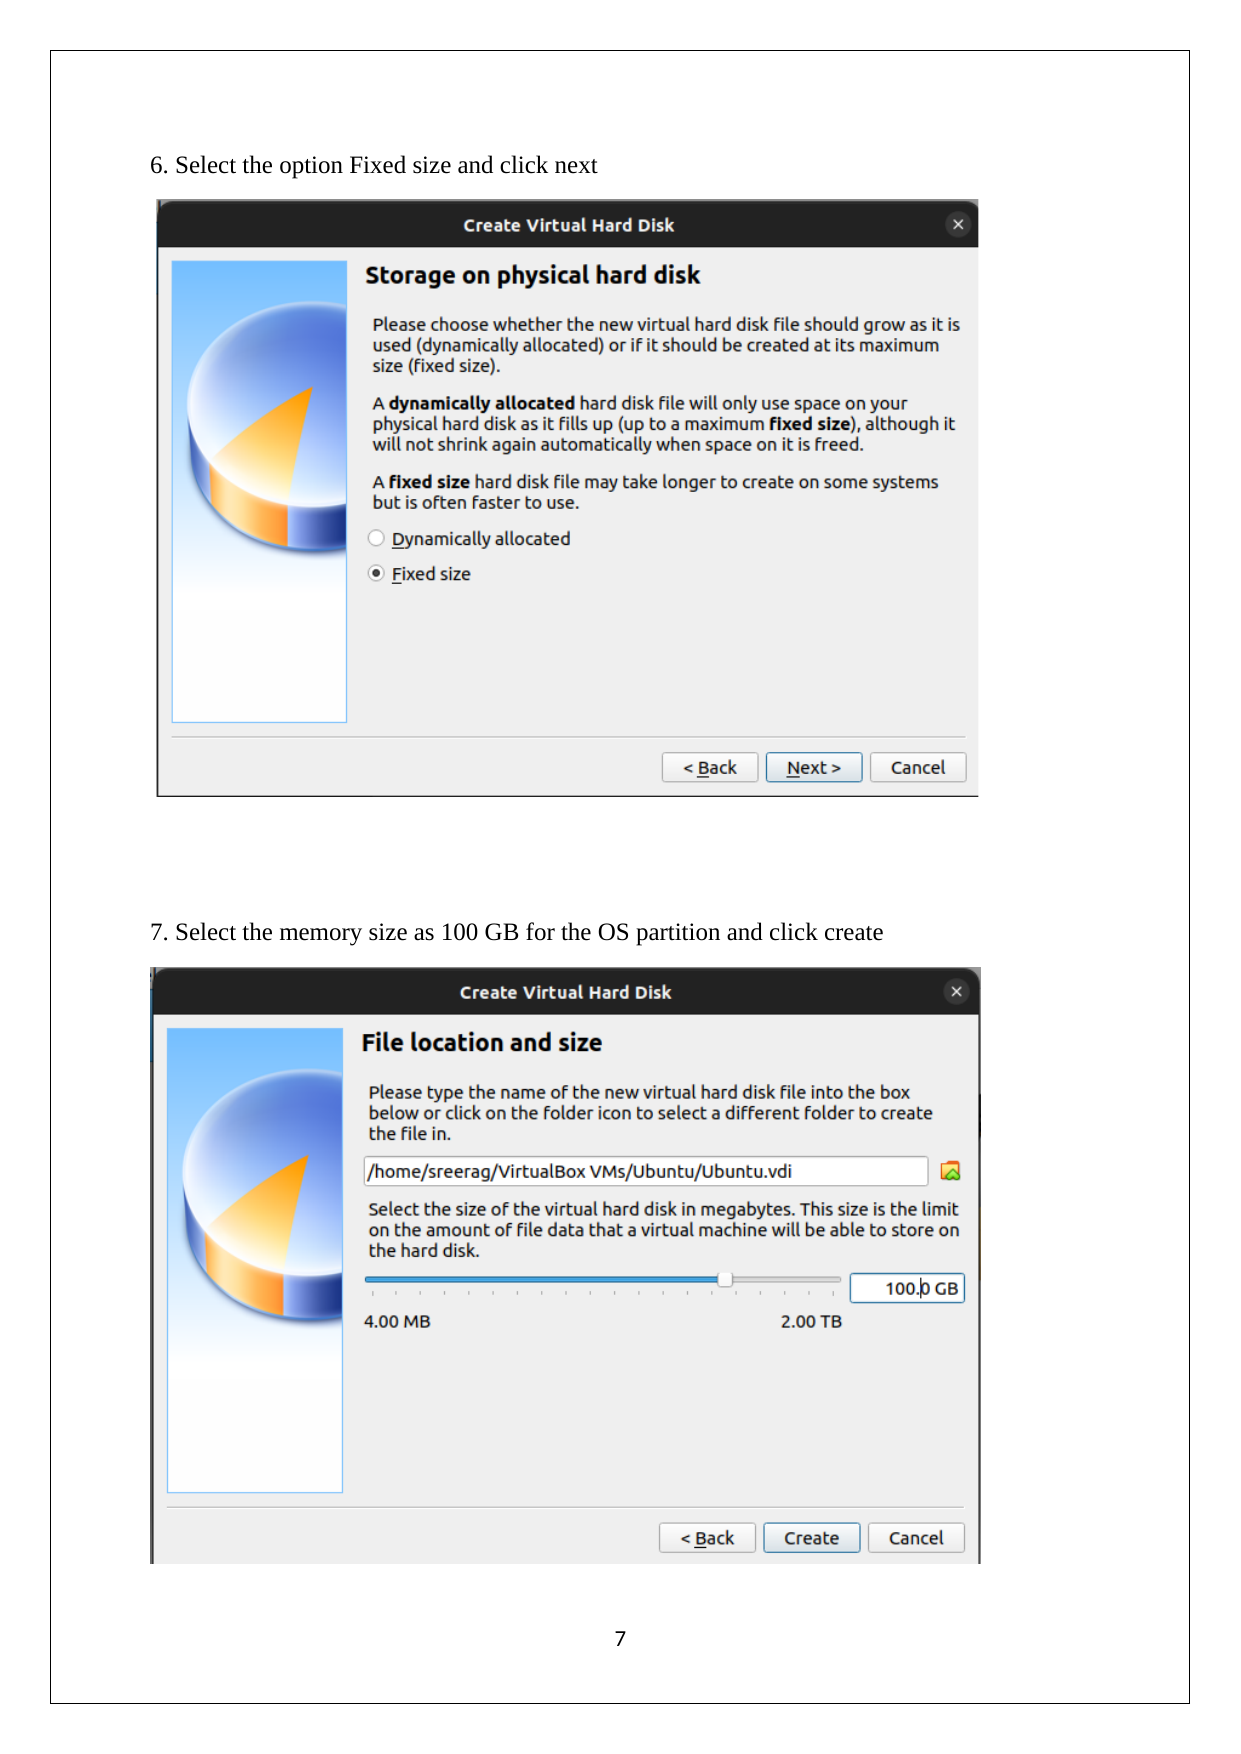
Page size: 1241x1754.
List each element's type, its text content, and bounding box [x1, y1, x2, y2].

picture [150, 967, 981, 1564]
text 7. Select the memory size as 100 GB for the OS partition and click create [150, 917, 1090, 946]
picture [156, 199, 979, 797]
text 6. Select the option Fixed size and click next [150, 150, 1090, 179]
